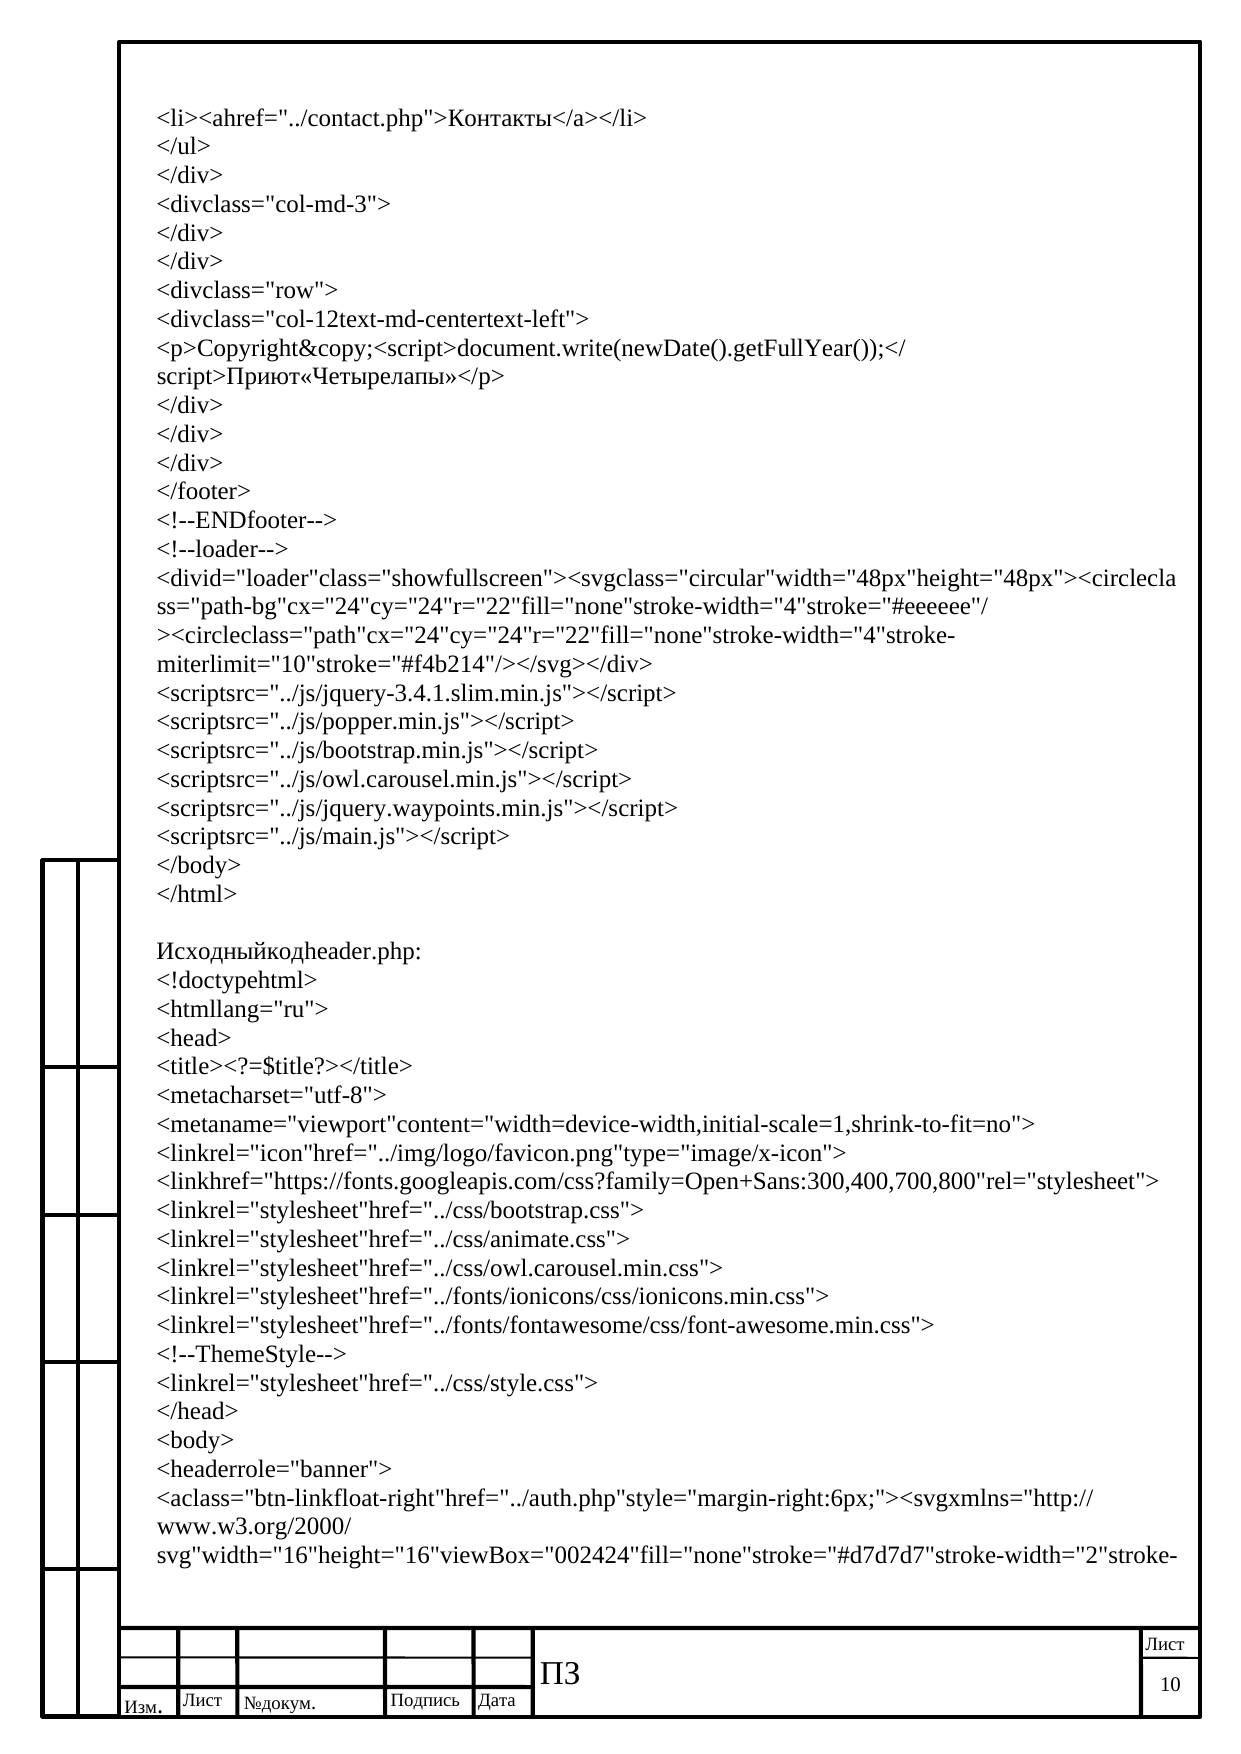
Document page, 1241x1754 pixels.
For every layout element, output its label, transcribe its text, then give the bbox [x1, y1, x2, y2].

text </ul> [156, 131, 1178, 160]
text </div> [156, 246, 1178, 275]
text </div> [156, 448, 1178, 476]
text <p>Copyright&copy;<script>document.write(newDate().getFullYear());</script>Приют«Четырелапы»</p> [156, 333, 1178, 390]
text <linkrel="icon"href="../img/logo/favicon.png"type="image/x-icon"> [156, 1138, 1178, 1166]
text </div> [156, 419, 1178, 448]
text </div> [156, 218, 1178, 246]
text <scriptsrc="../js/jquery.waypoints.min.js"></script> [156, 793, 1178, 821]
text <scriptsrc="../js/bootstrap.min.js"></script> [156, 735, 1178, 764]
text <li><ahref="../contact.php">Контакты</a></li> [156, 103, 1178, 131]
text Исходныйкодheader.php: [156, 936, 1178, 965]
text <scriptsrc="../js/main.js"></script> [156, 821, 1178, 850]
text <linkrel="stylesheet"href="../css/style.css"> [156, 1368, 1178, 1396]
text <scriptsrc="../js/owl.carousel.min.js"></script> [156, 764, 1178, 793]
text <title><?=$title?></title> [156, 1051, 1178, 1080]
text <!--loader--> [156, 534, 1178, 563]
text <headerrole="banner"> [156, 1454, 1178, 1483]
text </footer> [156, 476, 1178, 505]
text <divclass="row"> [156, 275, 1178, 304]
text </div> [156, 390, 1178, 419]
text <head> [156, 1023, 1178, 1051]
text <metacharset="utf-8"> [156, 1080, 1178, 1109]
text <linkrel="stylesheet"href="../fonts/ionicons/css/ionicons.min.css"> [156, 1281, 1178, 1310]
text <!--ENDfooter--> [156, 505, 1178, 534]
text <linkrel="stylesheet"href="../css/bootstrap.css"> [156, 1195, 1178, 1224]
text <linkhref="https://fonts.googleapis.com/css?family=Open+Sans:300,400,700,800"rel="stylesheet"> [156, 1166, 1178, 1195]
text <metaname="viewport"content="width=device-width,initial-scale=1,shrink-to-fit=no"> [156, 1109, 1178, 1138]
text <body> [156, 1425, 1178, 1454]
text <linkrel="stylesheet"href="../fonts/fontawesome/css/font-awesome.min.css"> [156, 1310, 1178, 1339]
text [156, 1483, 1178, 1569]
text <htmllang="ru"> [156, 994, 1178, 1023]
text </html> [156, 879, 1178, 908]
text </body> [156, 850, 1178, 879]
text <linkrel="stylesheet"href="../css/animate.css"> [156, 1224, 1178, 1253]
text <scriptsrc="../js/jquery-3.4.1.slim.min.js"></script> [156, 678, 1178, 706]
text <divclass="col-12text-md-centertext-left"> [156, 304, 1178, 333]
text <scriptsrc="../js/popper.min.js"></script> [156, 706, 1178, 735]
text <linkrel="stylesheet"href="../css/owl.carousel.min.css"> [156, 1253, 1178, 1281]
text <!doctypehtml> [156, 965, 1178, 994]
text <divclass="col-md-3"> [156, 189, 1178, 218]
text <!--ThemeStyle--> [156, 1339, 1178, 1368]
text </head> [156, 1396, 1178, 1425]
text </div> [156, 160, 1178, 189]
text <divid="loader"class="showfullscreen"><svgclass="circular"width="48px"height="48px"><circleclass="path-bg"cx="24"cy="24"r="22"fill="none"stroke-width="4"stroke="#eeeeee"/><circleclass="path"cx="24"cy="24"r="22"fill="none"stroke-width="4"stroke-miterlimit="10"stroke="#f4b214"/></svg></div> [156, 563, 1178, 678]
